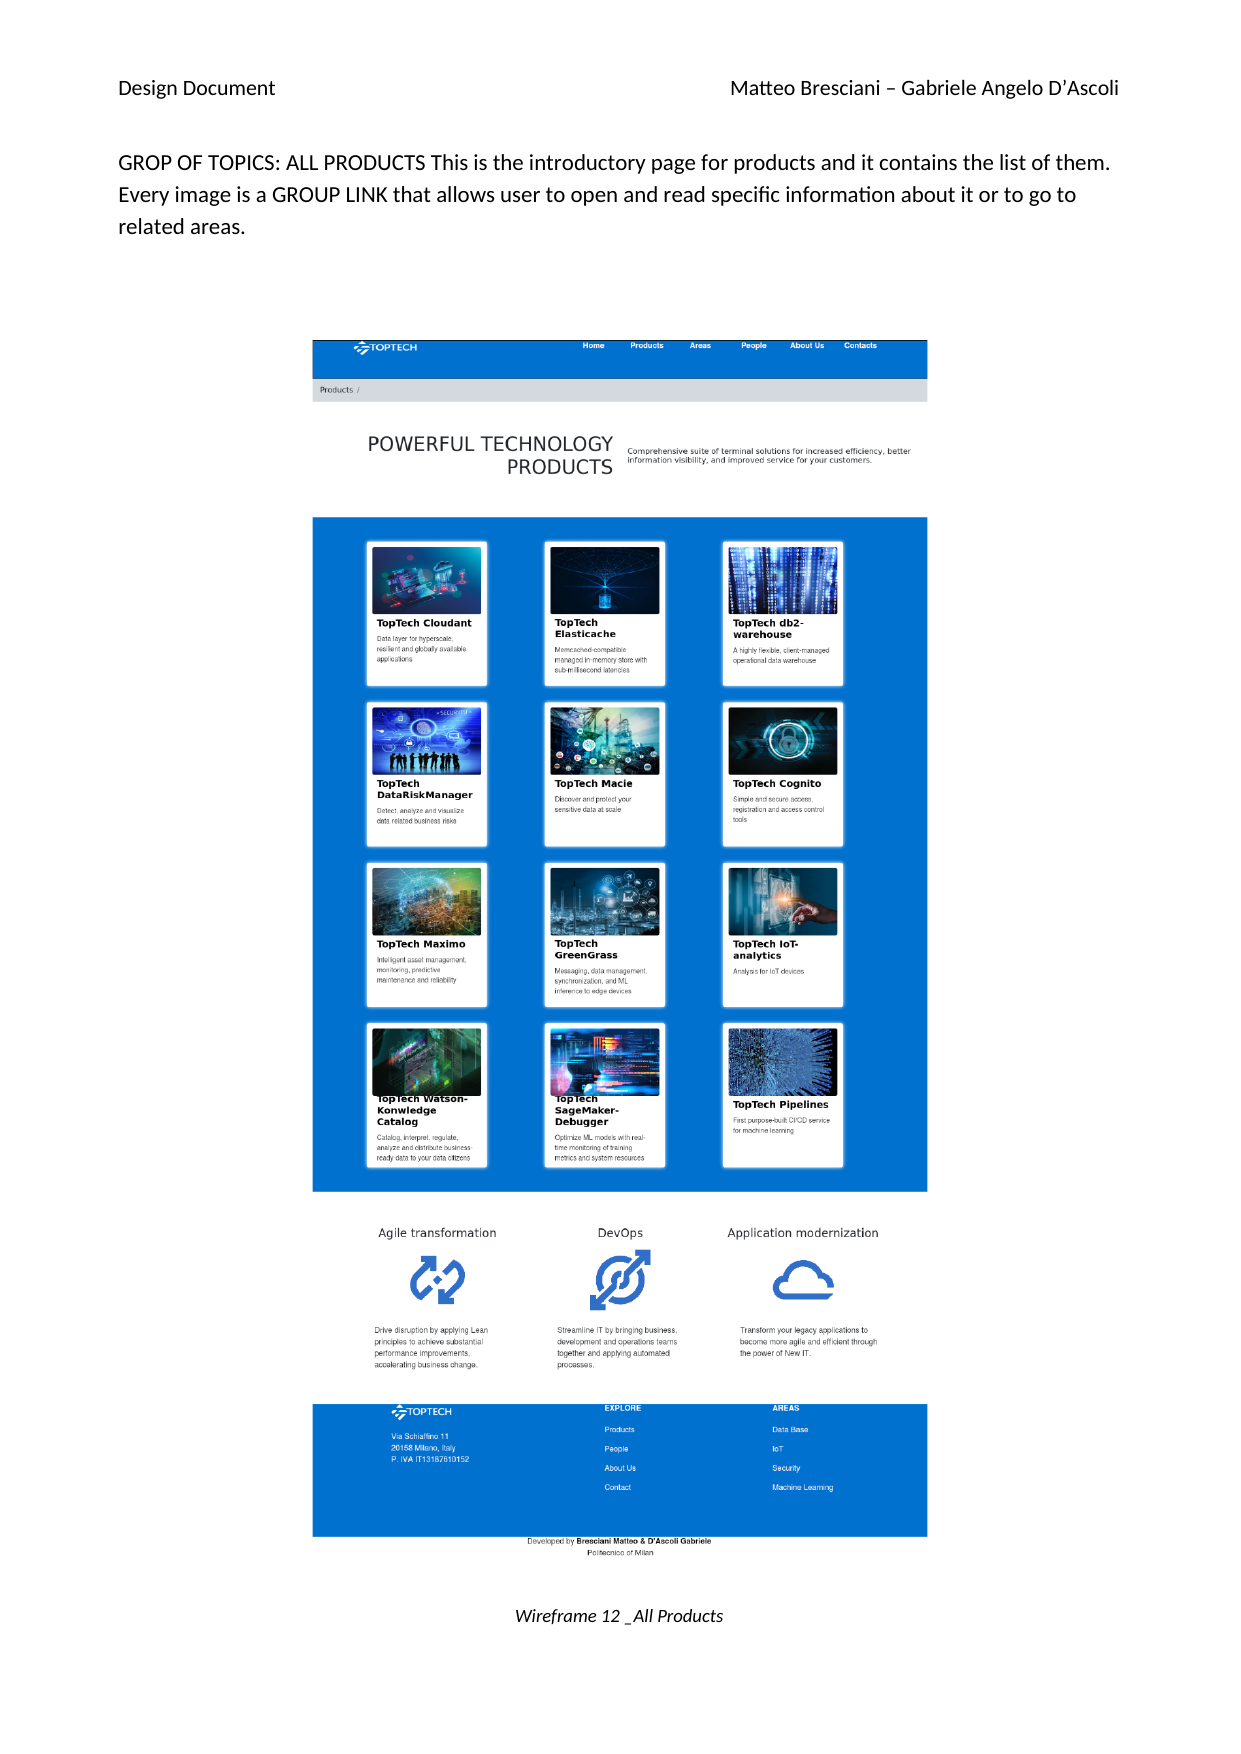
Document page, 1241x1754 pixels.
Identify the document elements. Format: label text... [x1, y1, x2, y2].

picture [312, 340, 928, 1567]
text GROP OF TOPICS: ALL PRODUCTS This is the introductory page for products and it contains the list of them. Every image is a GROUP LINK that allows user to open and read specific information about it or to go to related areas. [118, 148, 1122, 240]
text Wireframe 12 _All Products [118, 1604, 1122, 1627]
